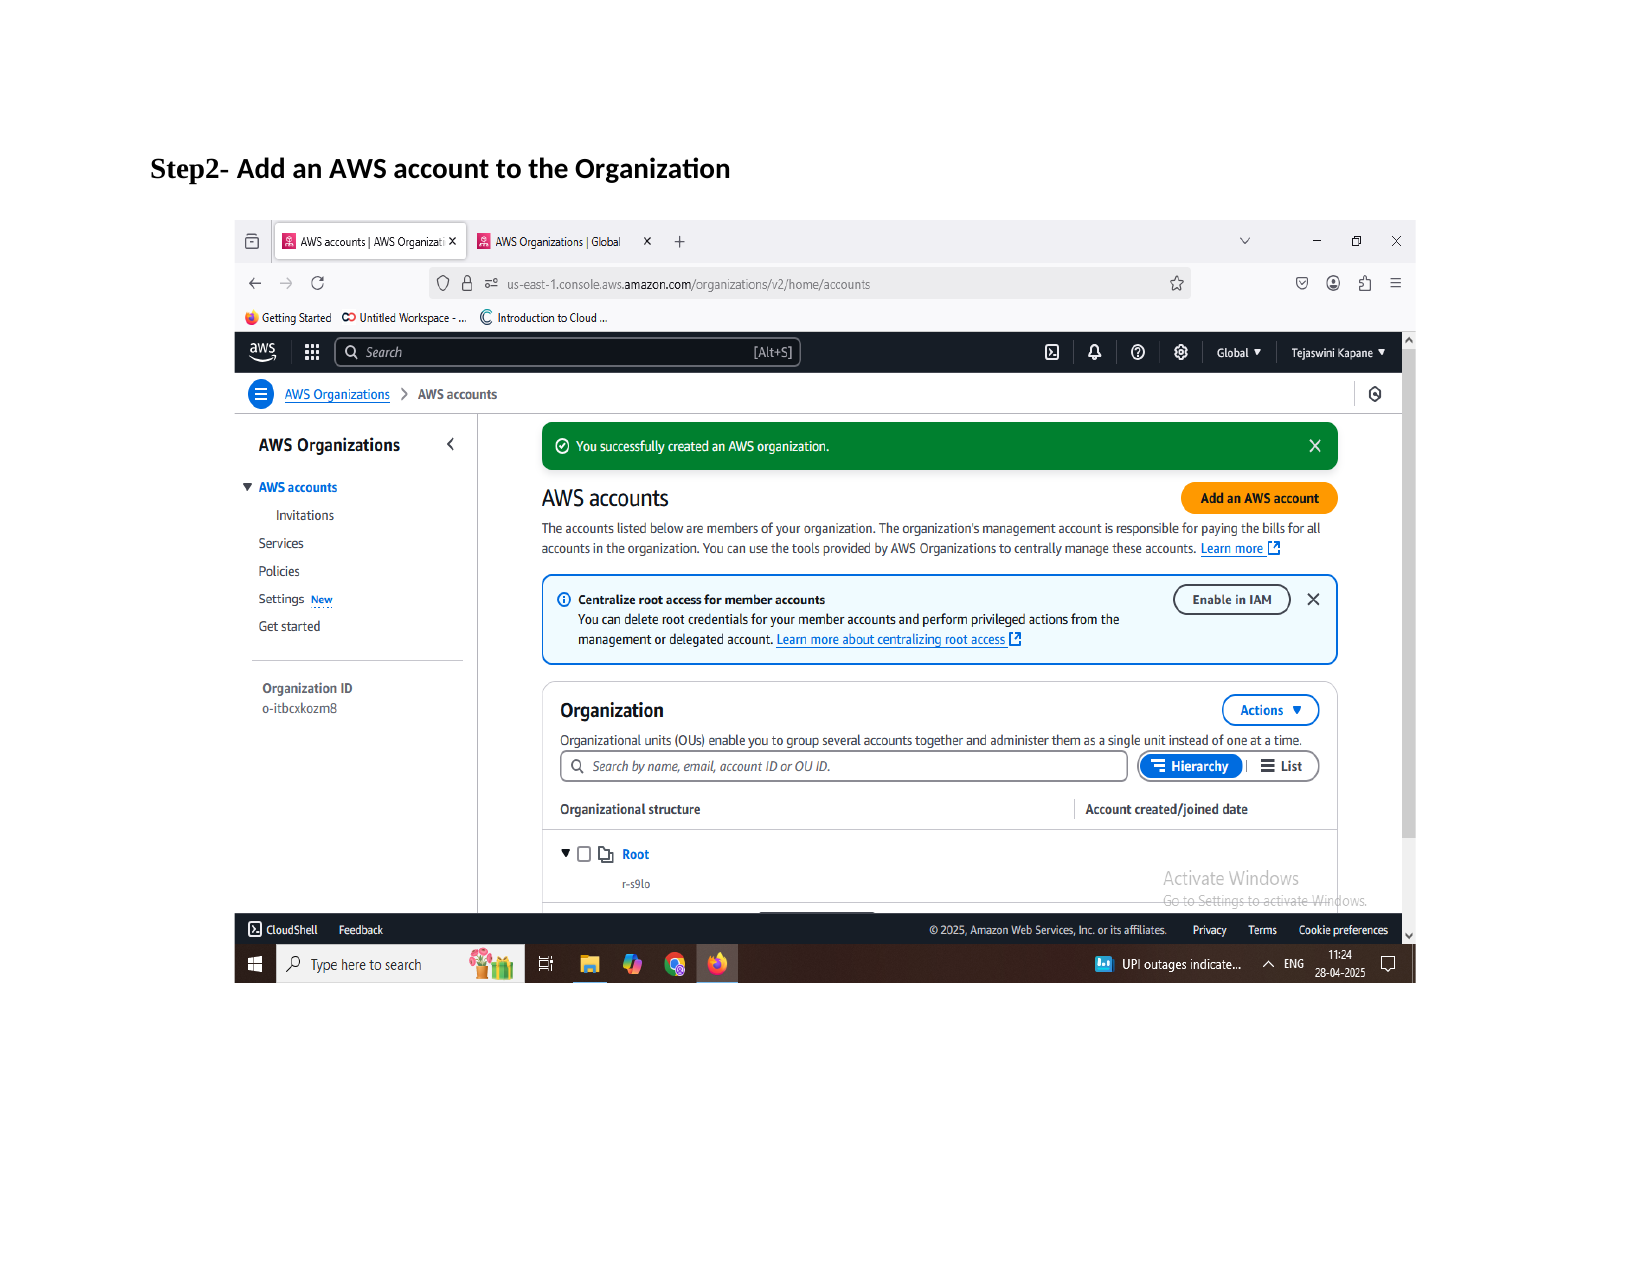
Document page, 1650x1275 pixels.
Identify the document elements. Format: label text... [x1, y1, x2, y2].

picture [234, 220, 1416, 983]
text Step2- Add an AWS account to the Organization [150, 150, 1500, 186]
